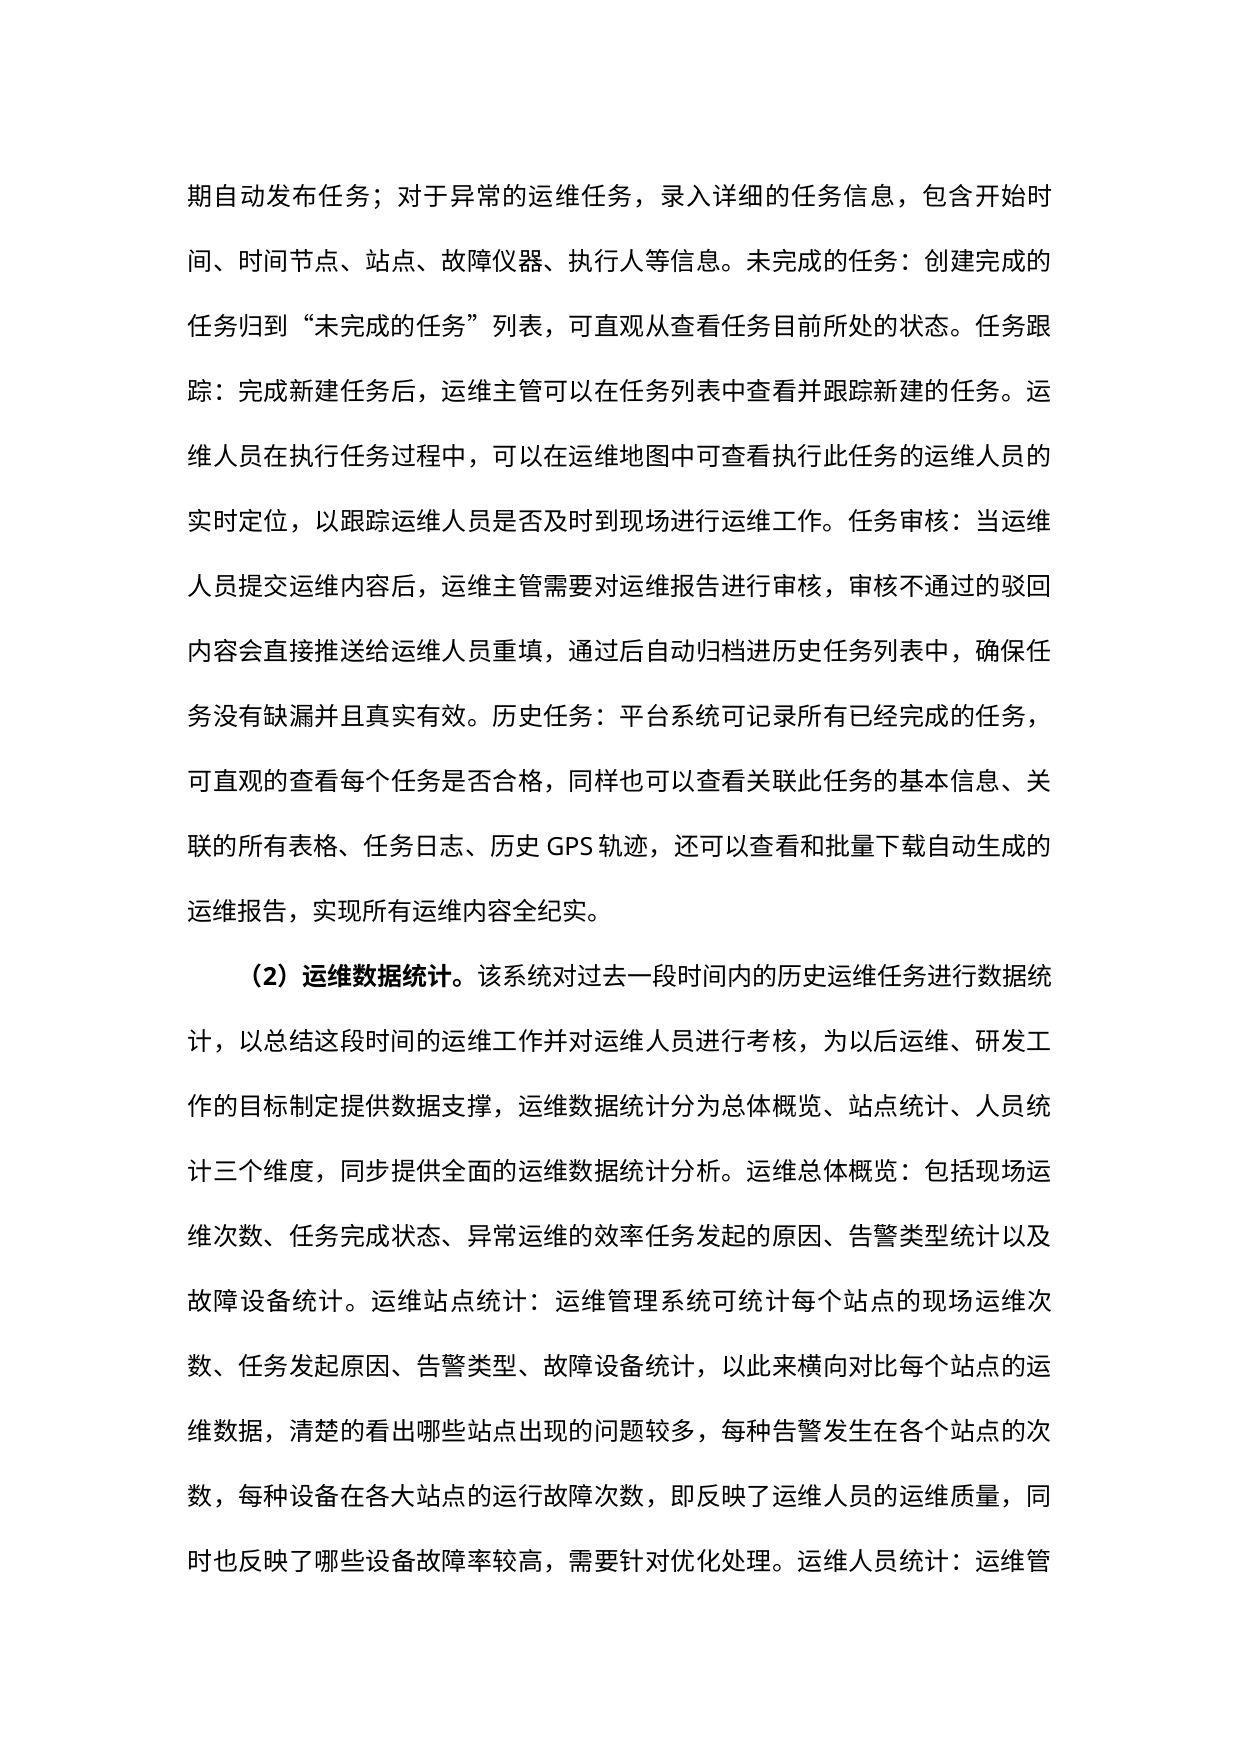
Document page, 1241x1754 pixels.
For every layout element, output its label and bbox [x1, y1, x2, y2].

text [187, 942, 1053, 1592]
text [187, 162, 1053, 942]
